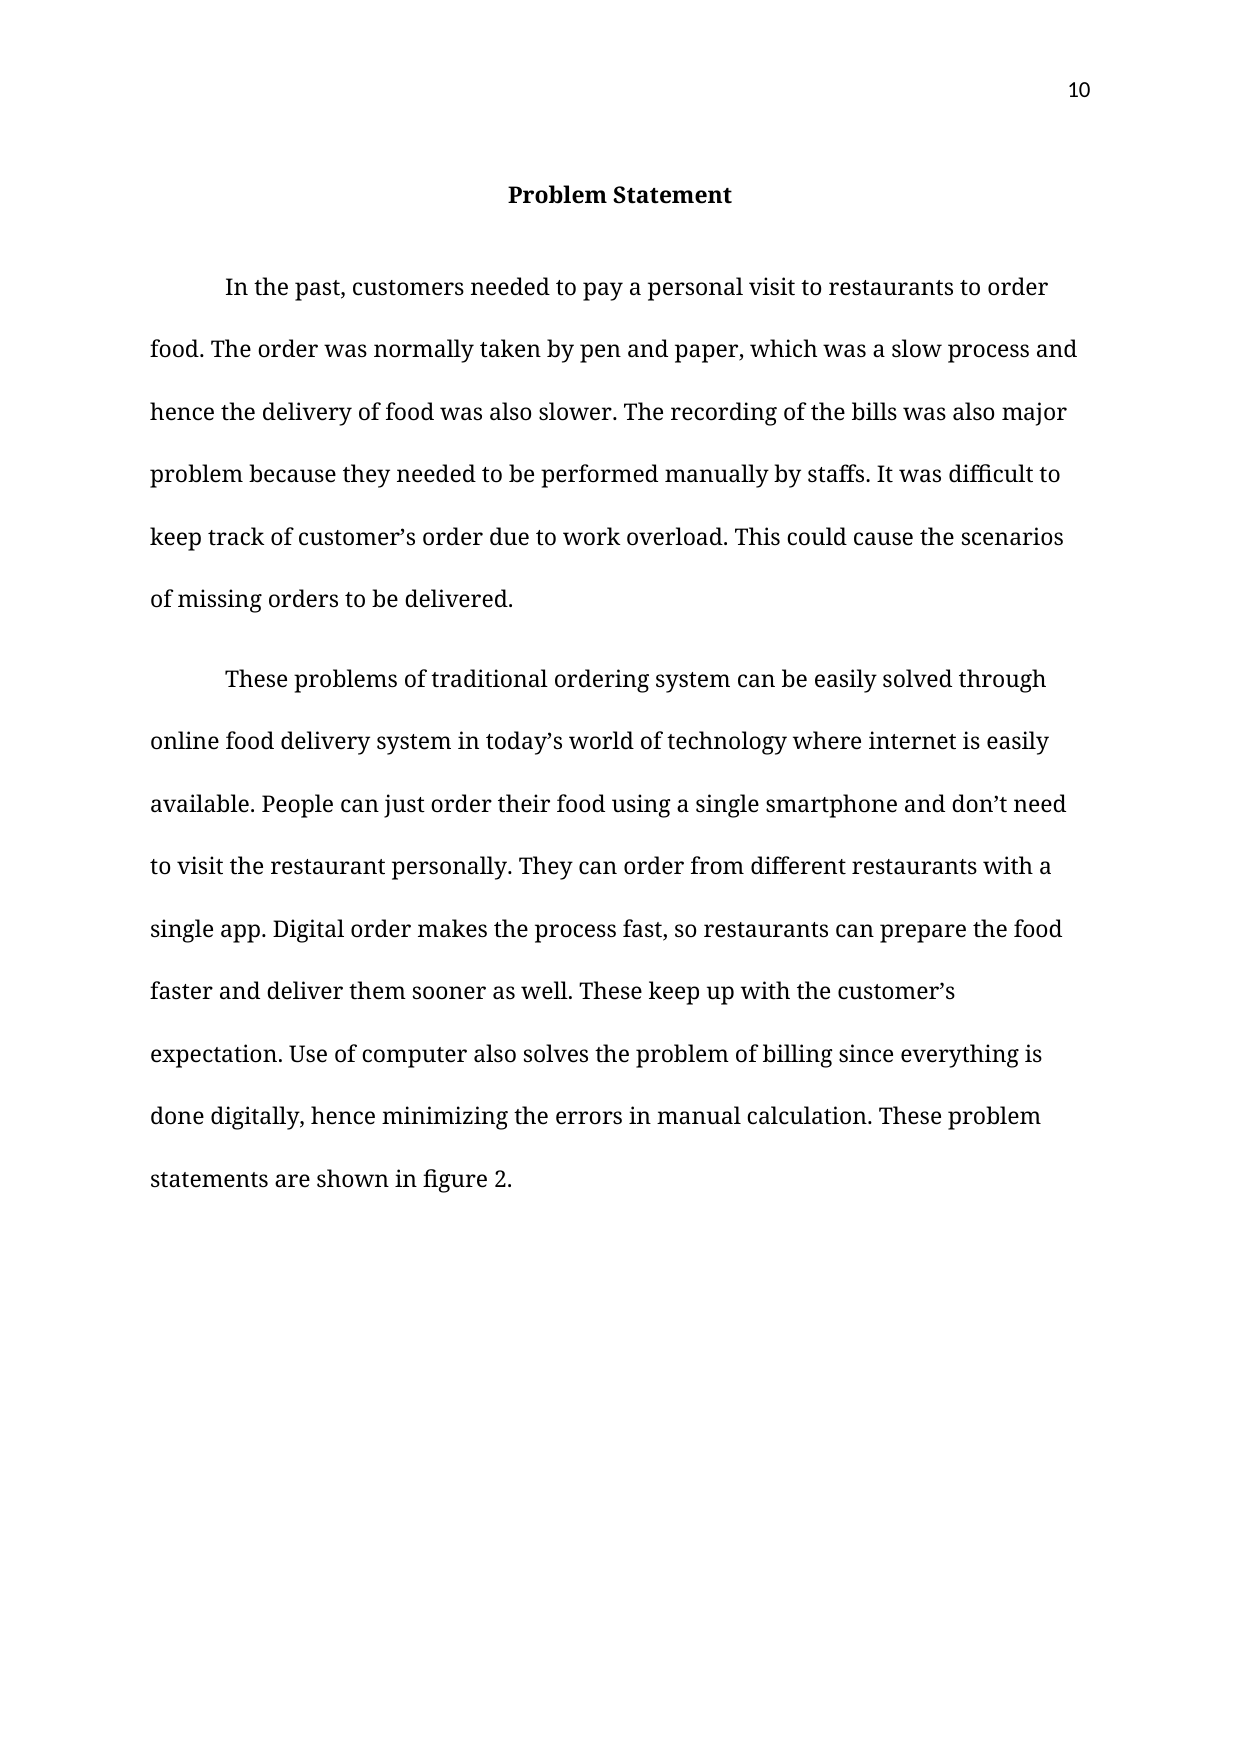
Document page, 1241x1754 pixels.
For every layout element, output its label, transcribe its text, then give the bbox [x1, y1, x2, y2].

text In the past, customers needed to pay a personal visit to restaurants to order food. The order was normally taken by pen and paper, which was a slow process and hence the delivery of food was also slower. The recording of the bills was also major problem because they needed to be performed manually by staffs. It was difficult to keep track of customer’s order due to work overload. This could cause the scenarios of missing orders to be delivered. [150, 271, 1090, 614]
subtitle Problem Statement [150, 179, 1090, 210]
text These problems of traditional ordering system can be easily solved through online food delivery system in today’s world of technology where internet is easily available. People can just order their food using a single smartphone and don’t need to visit the restaurant personally. They can order from different restaurants with a single app. Digital order makes the process fast, so restaurants can prepare the food faster and deliver them sooner as well. These keep up with the customer’s expectation. Use of computer also solves the problem of billing since everything is done digitally, hence minimizing the errors in manual calculation. These problem statements are shown in figure 2. [150, 662, 1090, 1194]
